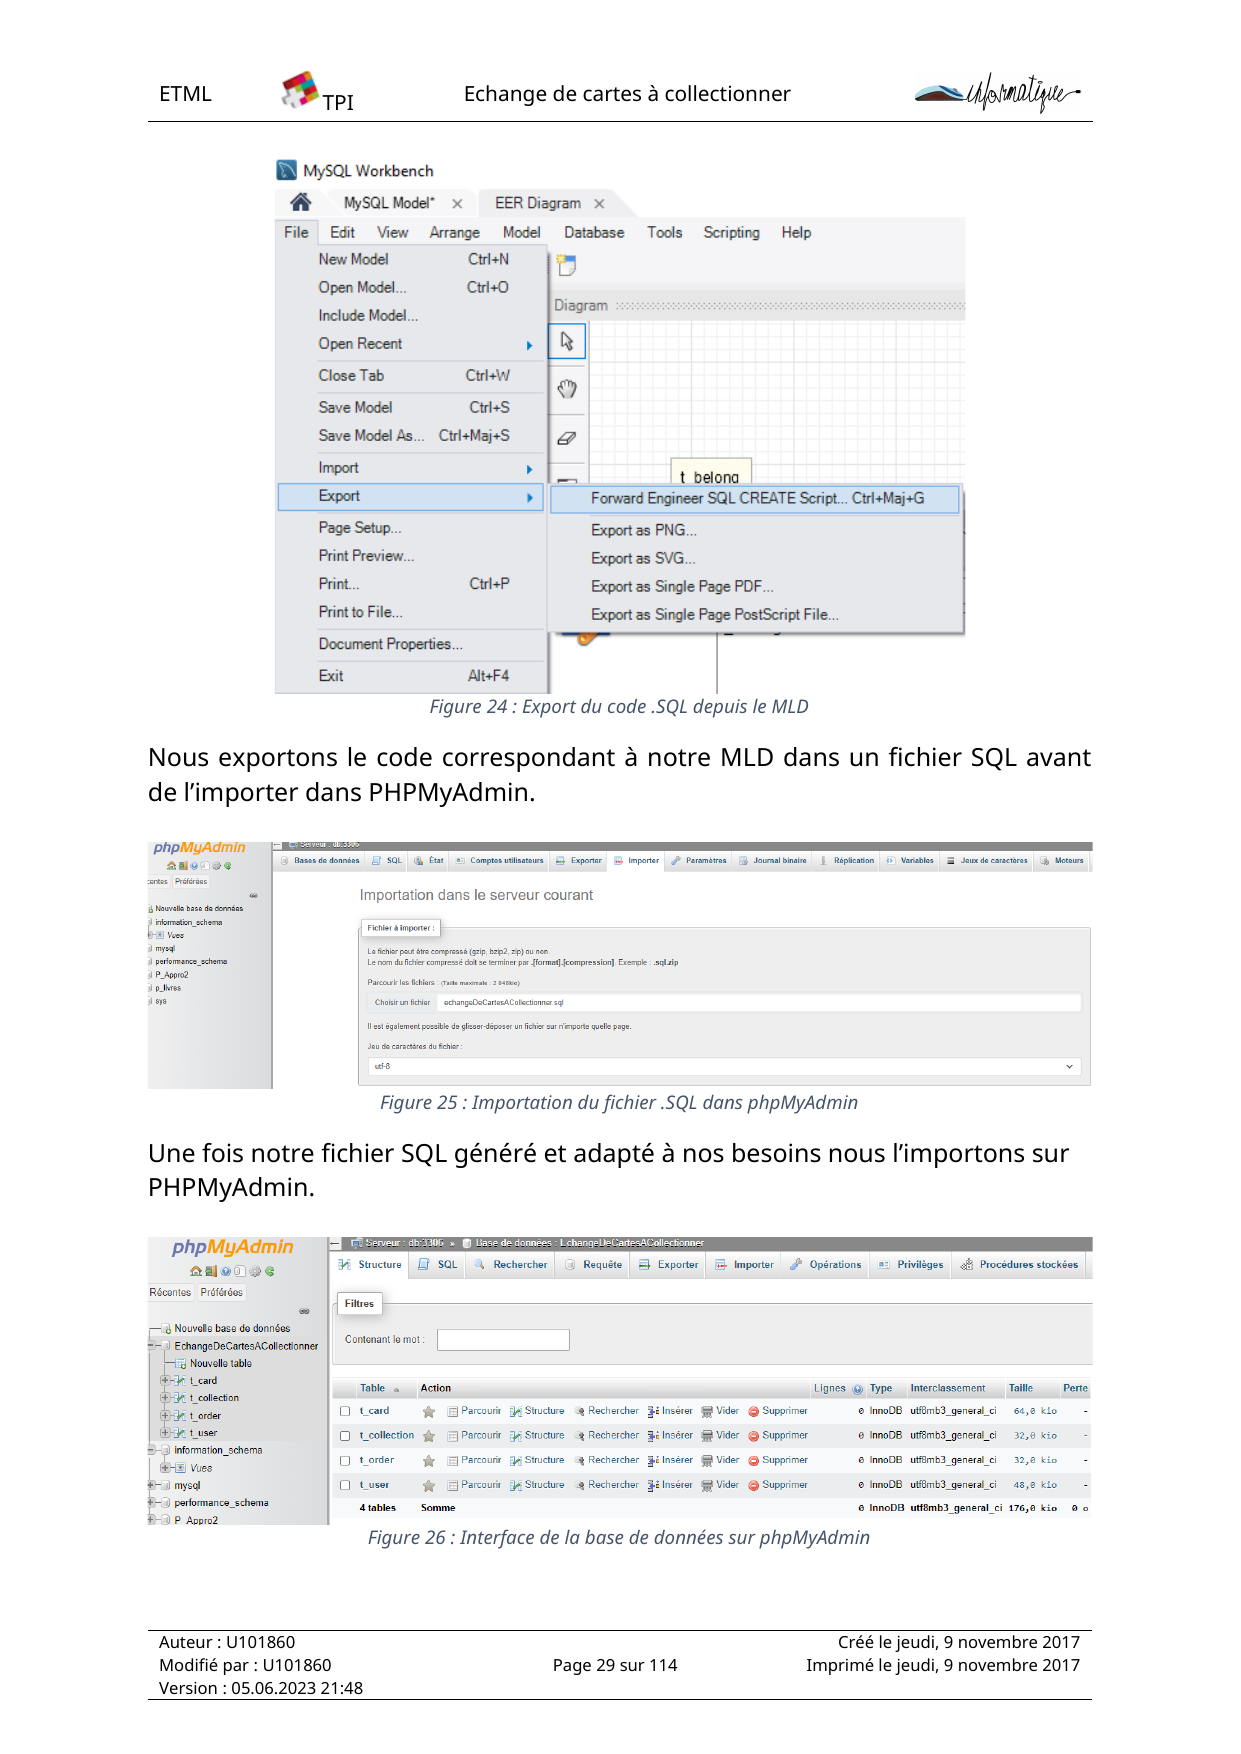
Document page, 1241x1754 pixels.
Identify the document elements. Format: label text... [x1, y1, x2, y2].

picture [274, 156, 966, 694]
text Figure 25 : Importation du fichier .SQL dans phpMyAdmin [148, 1089, 1092, 1114]
text Figure 24 : Export du code .SQL depuis le MLD [148, 694, 1092, 719]
picture [147, 1237, 1093, 1525]
text Figure 26 : Interface de la base de données sur phpMyAdmin [148, 1525, 1092, 1550]
text Une fois notre fichier SQL généré et adapté à nos besoins nous l’importons sur PHPMyAdmin. [148, 1135, 1092, 1203]
picture [276, 69, 323, 111]
text Nous exportons le code correspondant à notre MLD dans un fichier SQL avant de l’importer dans PHPMyAdmin. [148, 740, 1092, 808]
picture [147, 842, 1093, 1089]
